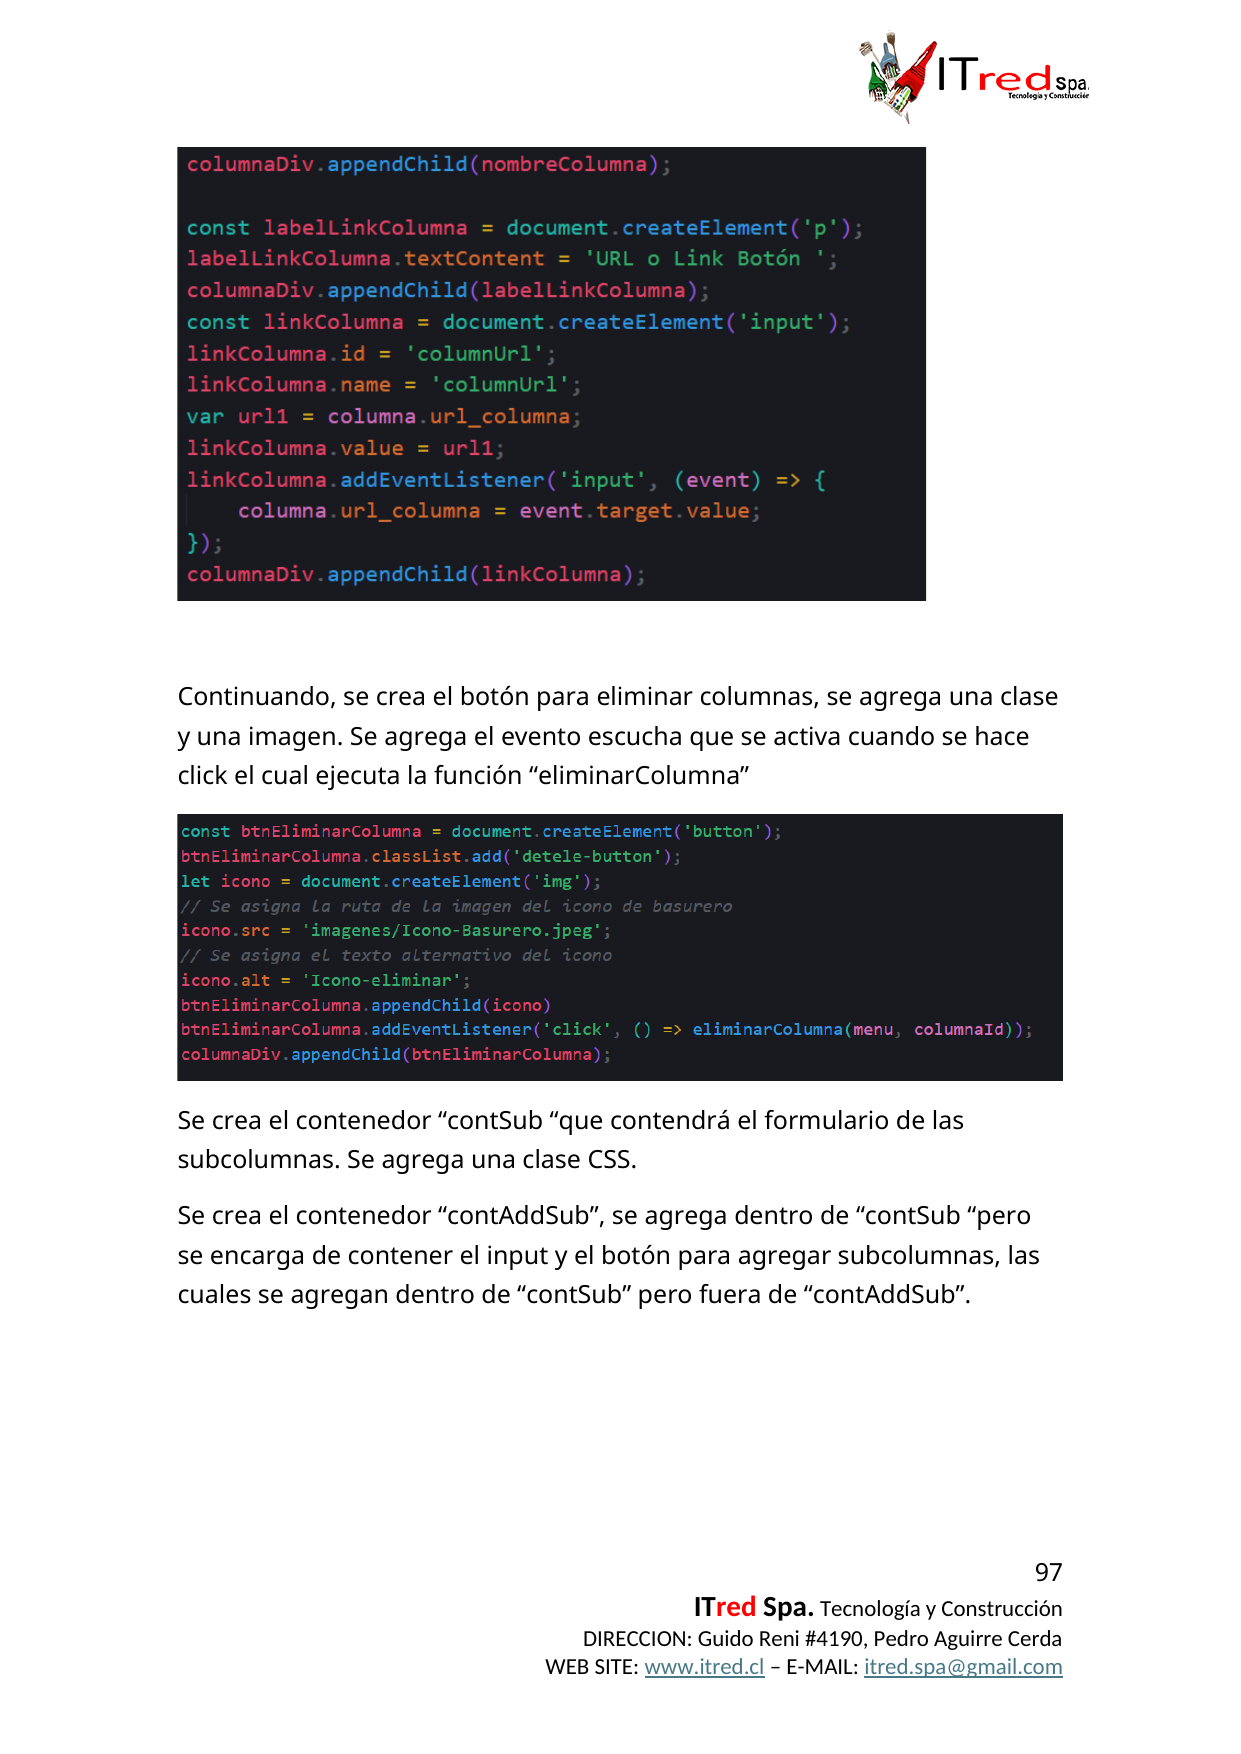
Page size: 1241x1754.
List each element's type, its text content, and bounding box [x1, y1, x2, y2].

picture [177, 147, 927, 601]
text Se crea el contenedor “contSub “que contendrá el formulario de las subcolumnas. Se agrega una clase CSS. [177, 1102, 1063, 1176]
picture [177, 814, 1063, 1081]
picture [857, 30, 1089, 124]
text Continuando, se crea el botón para eliminar columnas, se agrega una clase y una imagen. Se agrega el evento escucha que se activa cuando se hace click el cual ejecuta la función “eliminarColumna” [177, 679, 1063, 792]
text Se crea el contenedor “contAddSub”, se agrega dentro de “contSub “pero se encarga de contener el input y el botón para agregar subcolumnas, las cuales se agregan dentro de “contSub” pero fuera de “contAddSub”. [177, 1198, 1063, 1311]
